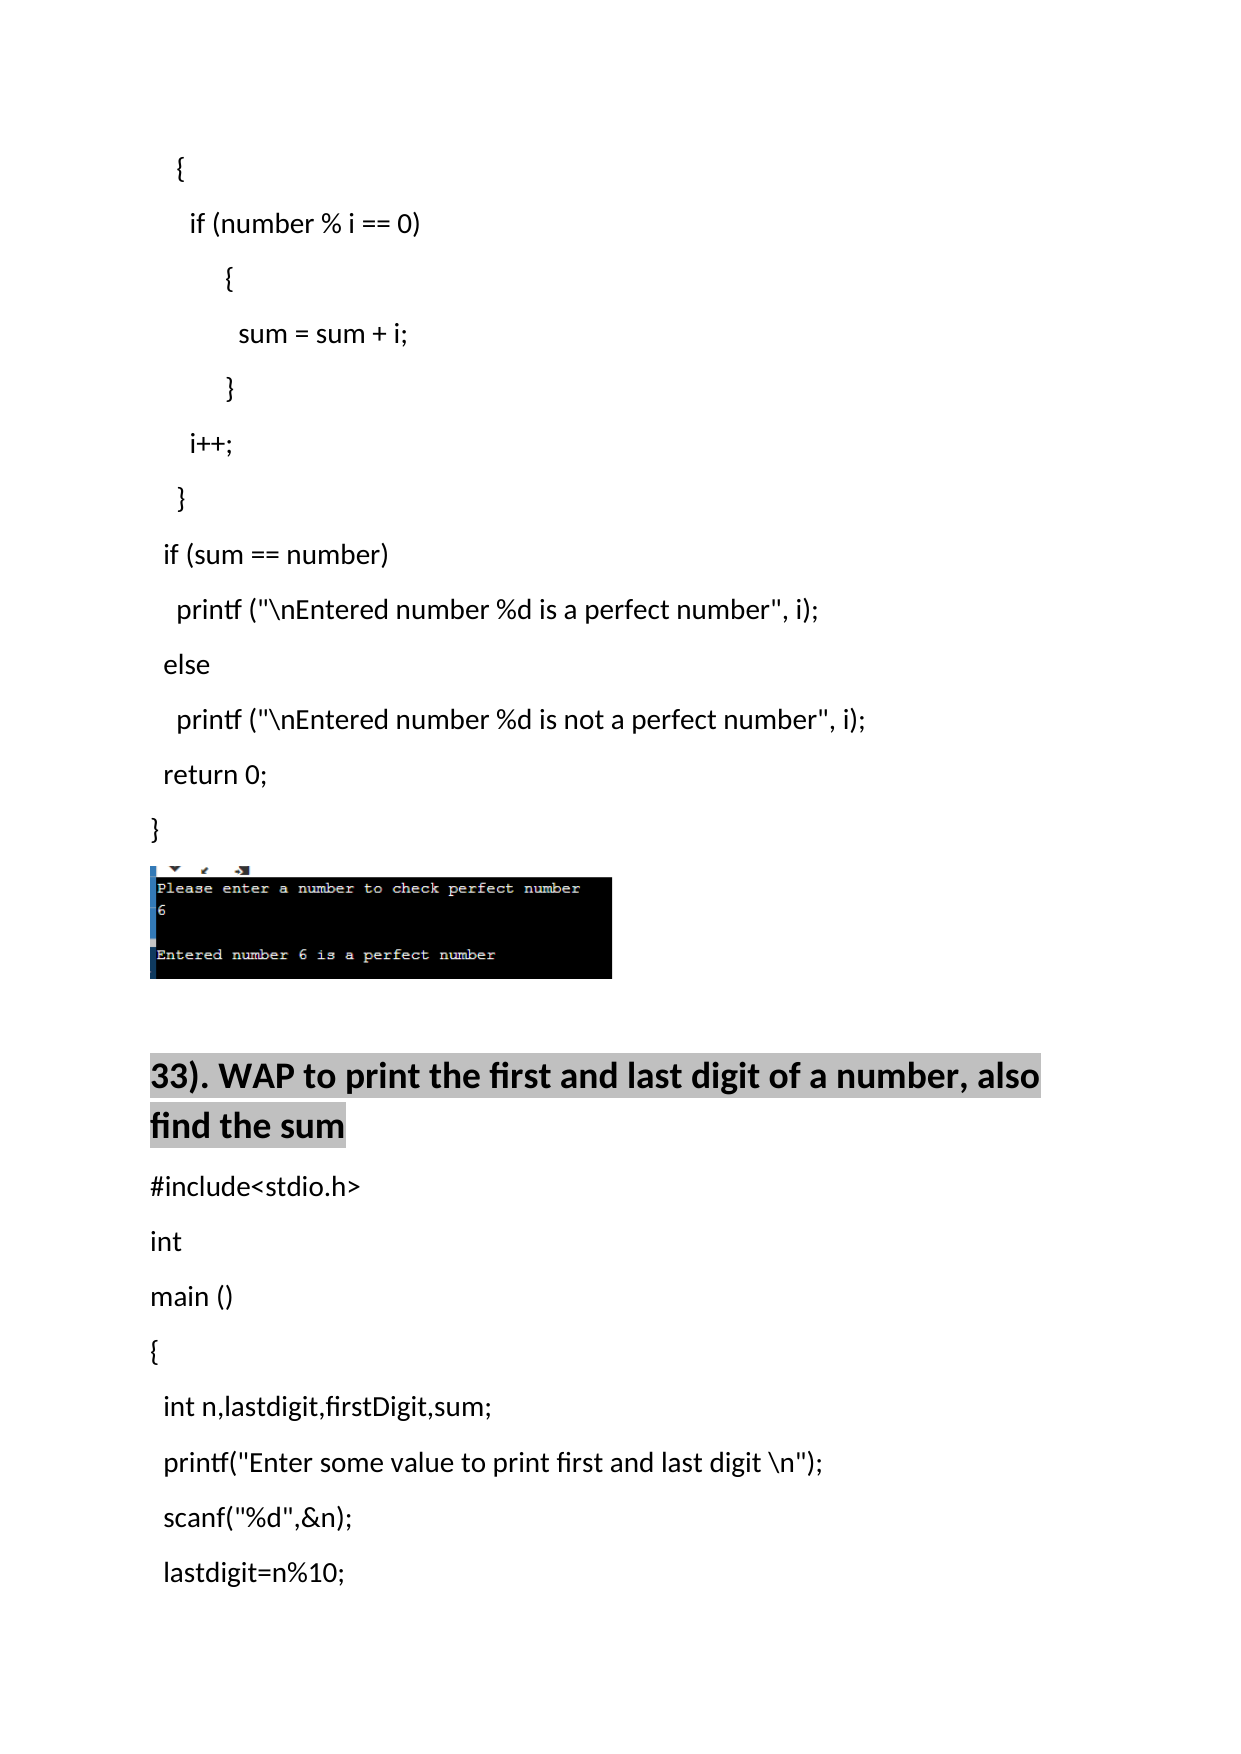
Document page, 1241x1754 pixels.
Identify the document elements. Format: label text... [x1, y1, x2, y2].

text printf ("\nEntered number %d is a perfect number", i); [150, 591, 1090, 626]
text { [150, 150, 1090, 186]
text printf("Enter some value to print first and last digit \n"); [150, 1444, 1090, 1479]
text return 0; [150, 756, 1090, 792]
text int [150, 1223, 1090, 1259]
text } [150, 481, 1090, 516]
text int n,lastdigit,firstDigit,sum; [150, 1388, 1090, 1424]
text i++; [150, 426, 1090, 461]
text { [150, 260, 1090, 296]
text lastdigit=n%10; [150, 1554, 1090, 1589]
text if (sum == number) [150, 536, 1090, 571]
text main () [150, 1278, 1090, 1314]
text { [150, 1333, 1090, 1369]
text sum = sum + i; [150, 315, 1090, 351]
text } [150, 811, 1090, 847]
text } [150, 370, 1090, 406]
text if (number % i == 0) [150, 205, 1090, 241]
text scanf("%d",&n); [150, 1499, 1090, 1534]
text 33). WAP to print the first and last digit of a number, also find the sum [150, 1052, 1090, 1148]
text printf ("\nEntered number %d is not a perfect number", i); [150, 701, 1090, 737]
text else [150, 646, 1090, 682]
text #include<stdio.h> [150, 1168, 1090, 1204]
picture [150, 866, 613, 979]
